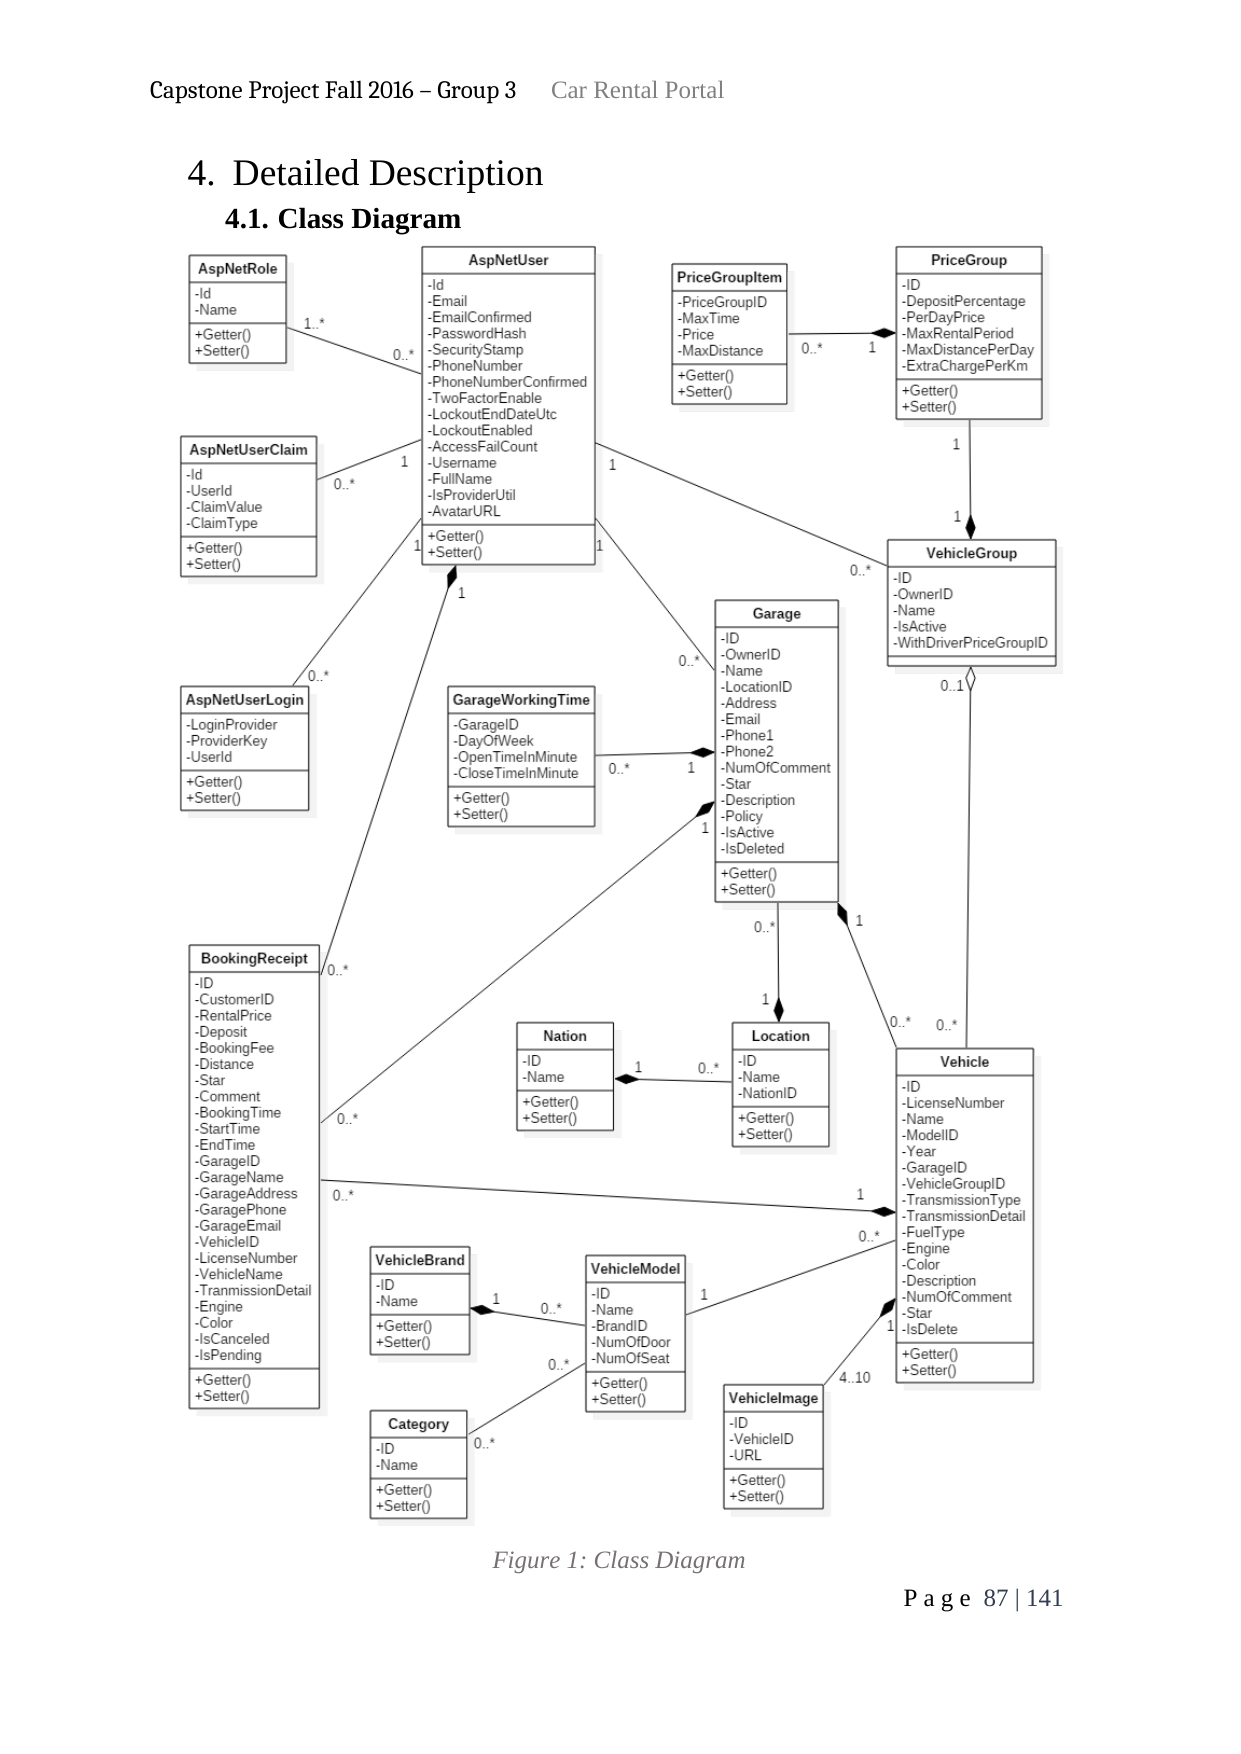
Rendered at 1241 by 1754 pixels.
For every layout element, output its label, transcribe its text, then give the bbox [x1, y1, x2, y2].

subtitle Detailed Description [187, 150, 1090, 193]
picture [170, 236, 1071, 1526]
subtitle Class Diagram [225, 201, 1090, 234]
text Figure 1: Class Diagram [150, 1545, 1090, 1574]
